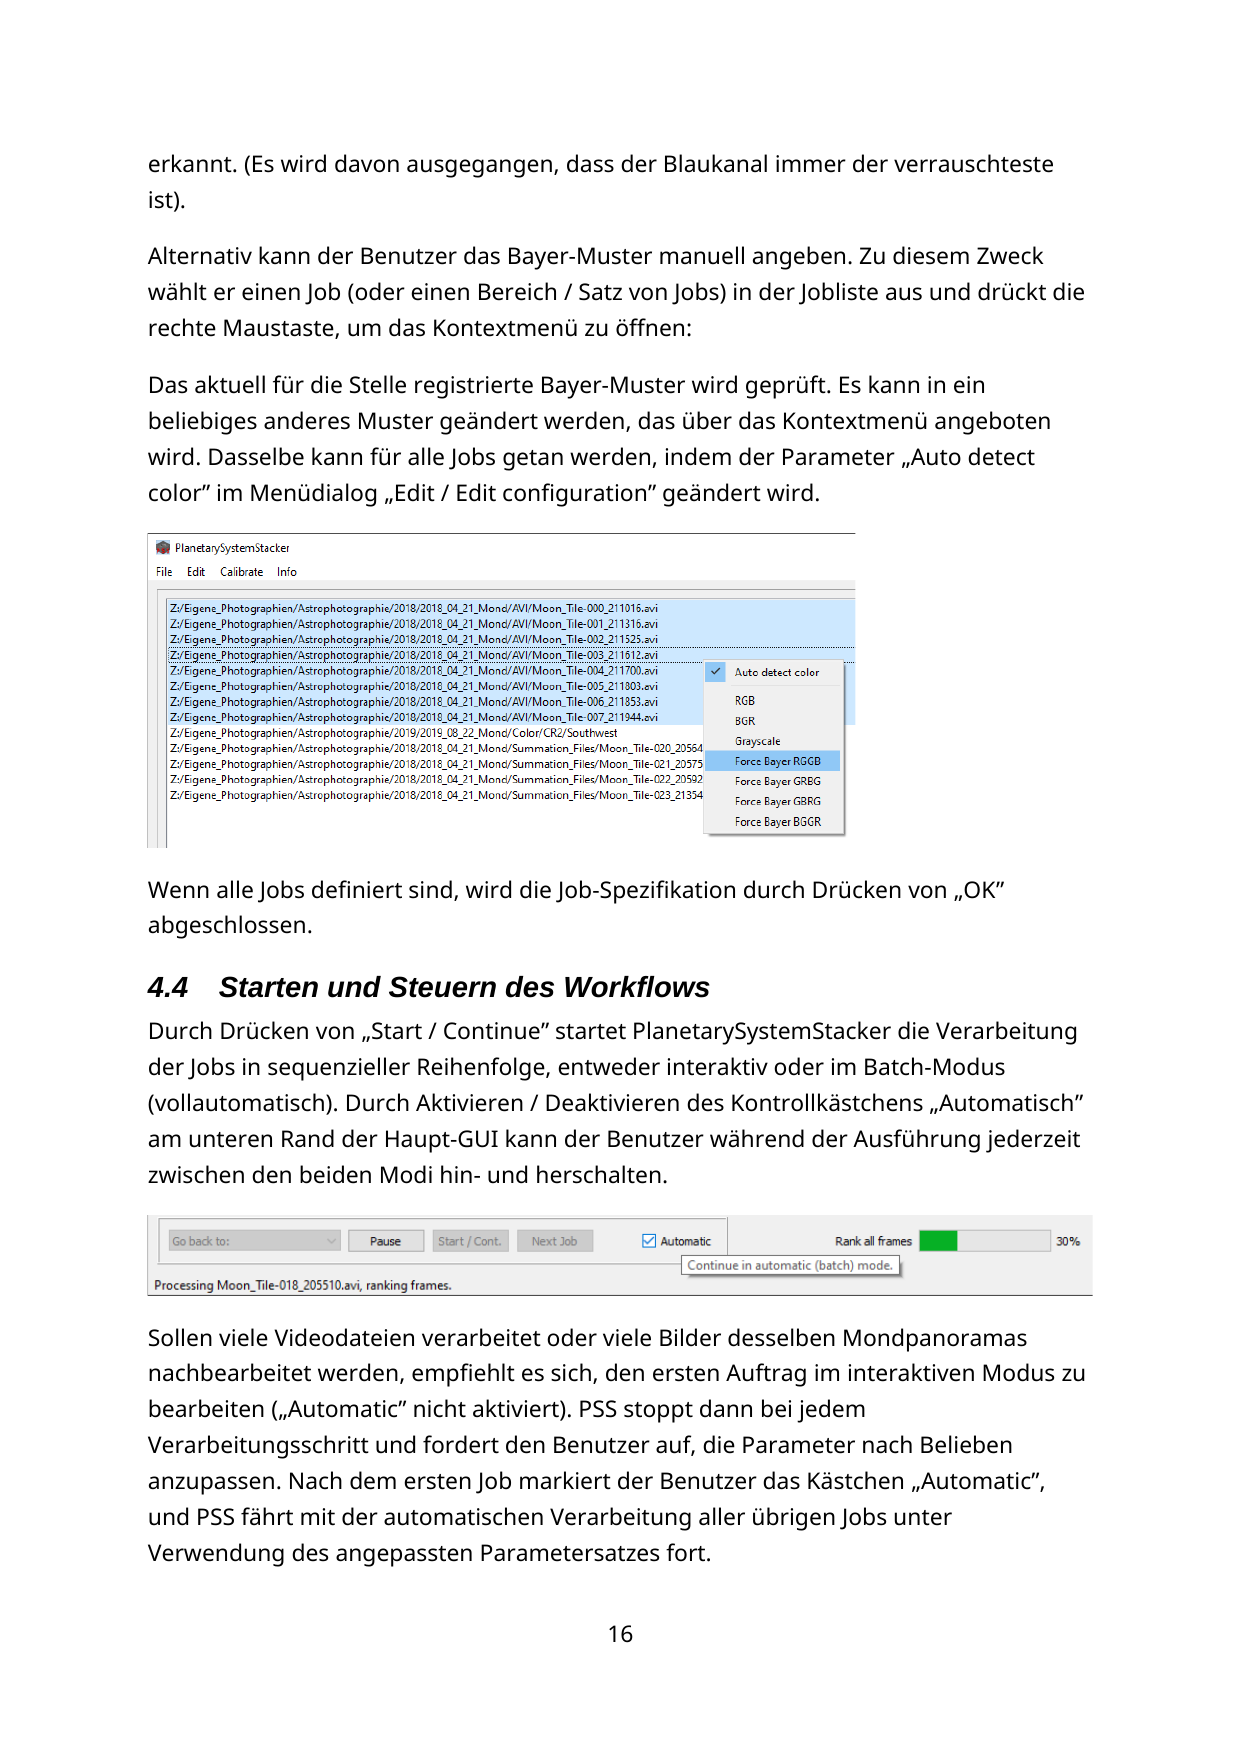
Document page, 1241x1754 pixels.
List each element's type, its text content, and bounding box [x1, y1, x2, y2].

picture [147, 533, 856, 848]
text Das aktuell für die Stelle registrierte Bayer-Muster wird geprüft. Es kann in ein beliebiges anderes Muster geändert werden, das über das Kontextmenü angeboten wird. Dasselbe kann für alle Jobs getan werden, indem der Parameter „Auto detect color” im Menüdialog „Edit / Edit configuration” geändert wird. [148, 369, 1093, 508]
picture [147, 1215, 1093, 1296]
text Durch Drücken von „Start / Continue” startet PlanetarySystemStacker die Verarbeitung der Jobs in sequenzieller Reihenfolge, entweder interaktiv oder im Batch-Modus (vollautomatisch). Durch Aktivieren / Deaktivieren des Kontrollkästchens „Automatisch” am unteren Rand der Haupt-GUI kann der Benutzer während der Ausführung jederzeit zwischen den beiden Modi hin- und herschalten. [148, 1015, 1093, 1190]
subtitle Starten und Steuern des Workflows [148, 970, 1093, 1004]
text Wenn alle Jobs definiert sind, wird die Job-Spezifikation durch Drücken von „OK” abgeschlossen. [148, 873, 1093, 941]
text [148, 148, 1093, 215]
text Sollen viele Videodateien verarbeitet oder viele Bilder desselben Mondpanoramas nachbearbeitet werden, empfiehlt es sich, den ersten Auftrag im interaktiven Modus zu bearbeiten („Automatic” nicht aktiviert). PSS stoppt dann bei jedem Verarbeitungsschritt und fordert den Benutzer auf, die Parameter nach Belieben anzupassen. Nach dem ersten Job markiert der Benutzer das Kästchen „Automatic”, und PSS fährt mit der automatischen Verarbeitung aller übrigen Jobs unter Verwendung des angepassten Parametersatzes fort. [148, 1321, 1093, 1568]
text Alternativ kann der Benutzer das Bayer-Muster manuell angeben. Zu diesem Zweck wählt er einen Job (oder einen Bereich / Satz von Jobs) in der Jobliste aus und drückt die rechte Maustaste, um das Kontextmenü zu öffnen: [148, 240, 1093, 343]
